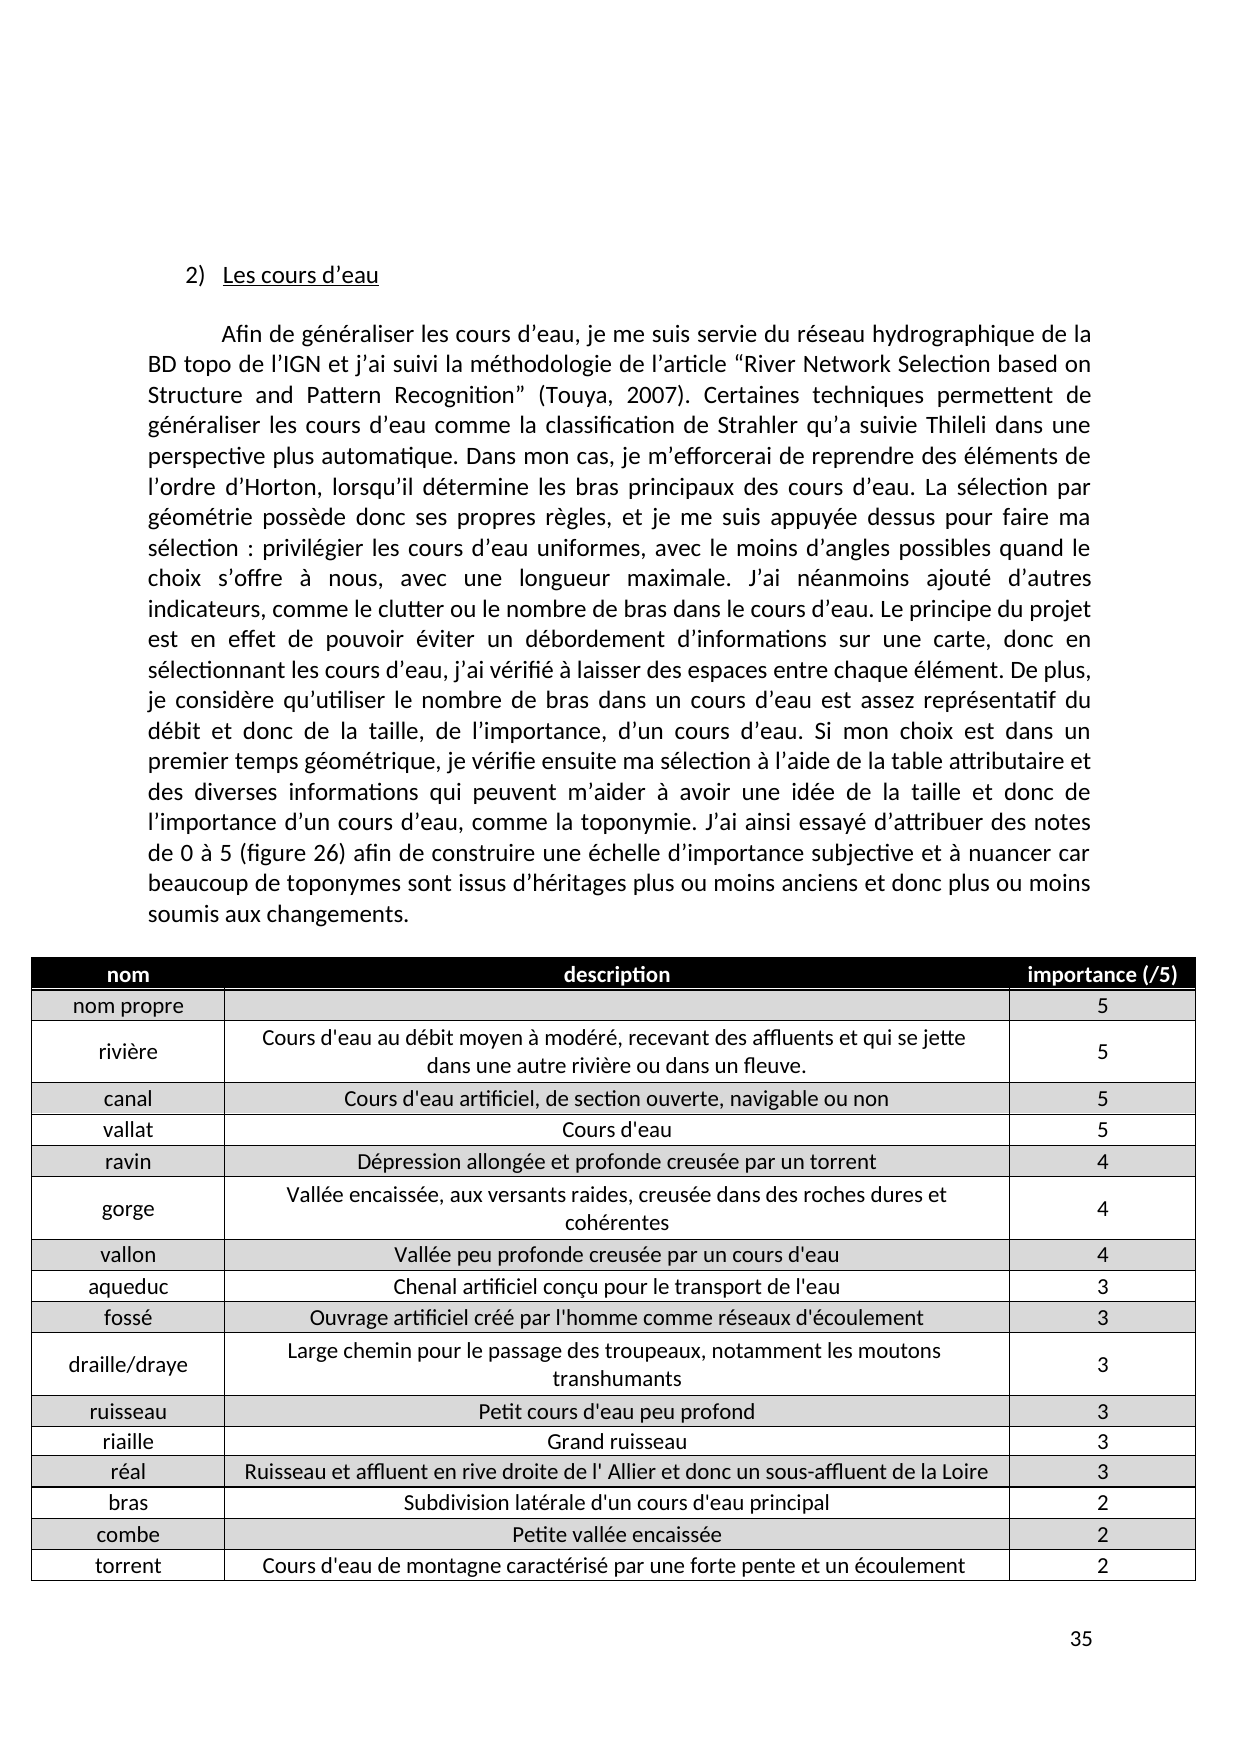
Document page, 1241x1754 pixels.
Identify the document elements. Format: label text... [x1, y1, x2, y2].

table_cell Cours d'eau au débit moyen à modéré, recevant des affluents et qui se jette dans une autre rivière ou dans un fleuve. [225, 1021, 1009, 1082]
table_cell 3 [1010, 1396, 1195, 1426]
table_cell 3 [1010, 1333, 1195, 1395]
table_cell Large chemin pour le passage des troupeaux, notamment les moutons transhumants [225, 1333, 1009, 1395]
table_cell 2 [1010, 1488, 1195, 1518]
table_cell [225, 991, 1009, 1020]
table_cell 4 [1010, 1177, 1195, 1238]
table_cell ravin [32, 1146, 224, 1176]
table_cell 2 [1010, 1550, 1195, 1580]
table_cell 2 [1010, 1519, 1195, 1549]
table_cell ruisseau [32, 1396, 224, 1426]
table_cell réal [32, 1456, 224, 1486]
table_cell Cours d'eau [225, 1115, 1009, 1145]
table_cell 5 [1010, 991, 1195, 1020]
table_cell riaille [32, 1427, 224, 1455]
table_cell Dépression allongée et profonde creusée par un torrent [225, 1146, 1009, 1176]
table_cell 3 [1010, 1302, 1195, 1332]
table_cell 3 [1010, 1456, 1195, 1486]
table_cell 3 [1010, 1427, 1195, 1455]
table_cell Petit cours d'eau peu profond [225, 1396, 1009, 1426]
table_cell 3 [1010, 1271, 1195, 1301]
table_cell 5 [1010, 1083, 1195, 1113]
table_cell Ruisseau et affluent en rive droite de l' Allier et donc un sous-affluent de la Loire [225, 1456, 1009, 1486]
table_cell 5 [1010, 1021, 1195, 1082]
table_cell 5 [1010, 1115, 1195, 1145]
table_cell Ouvrage artificiel créé par l'homme comme réseaux d'écoulement [225, 1302, 1009, 1332]
table_cell vallon [32, 1240, 224, 1270]
table_cell Petite vallée encaissée [225, 1519, 1009, 1549]
table_header importance (/5) [1010, 959, 1195, 988]
table_cell Subdivision latérale d'un cours d'eau principal [225, 1488, 1009, 1518]
table_cell torrent [32, 1550, 224, 1580]
table_cell nom propre [32, 991, 224, 1020]
table_cell fossé [32, 1302, 224, 1332]
table_cell bras [32, 1488, 224, 1518]
text Afin de généraliser les cours d’eau, je me suis servie du réseau hydrographique de la BD topo de l’IGN et j’ai suivi la méthodologie de l’article “River Network Selection based on Structure and Pattern Recognition” (Touya, 2007). Certaines techniques permettent de généraliser les cours d’eau comme la classification de Strahler qu’a suivie Thileli dans une perspective plus automatique. Dans mon cas, je m’efforcerai de reprendre des éléments de l’ordre d’Horton, lorsqu’il détermine les bras principaux des cours d’eau. La sélection par géométrie possède donc ses propres règles, et je me suis appuyée dessus pour faire ma sélection : privilégier les cours d’eau uniformes, avec le moins d’angles possibles quand le choix s’offre à nous, avec une longueur maximale. J’ai néanmoins ajouté d’autres indicateurs, comme le clutter ou le nombre de bras dans le cours d’eau. Le principe du projet est en effet de pouvoir éviter un débordement d’informations sur une carte, donc en sélectionnant les cours d’eau, j’ai vérifié à laisser des espaces entre chaque élément. De plus, je considère qu’utiliser le nombre de bras dans un cours d’eau est assez représentatif du débit et donc de la taille, de l’importance, d’un cours d’eau. Si mon choix est dans un premier temps géométrique, je vérifie ensuite ma sélection à l’aide de la table attributaire et des diverses informations qui peuvent m’aider à avoir une idée de la taille et donc de l’importance d’un cours d’eau, comme la toponymie. J’ai ainsi essayé d’attribuer des notes de 0 à 5 (figure 26) afin de construire une échelle d’importance subjective et à nuancer car beaucoup de toponymes sont issus d’héritages plus ou moins anciens et donc plus ou moins soumis aux changements. [148, 318, 1093, 928]
table_cell Vallée encaissée, aux versants raides, creusée dans des roches dures et cohérentes [225, 1177, 1009, 1238]
table_header description [225, 959, 1009, 988]
table_cell 4 [1010, 1240, 1195, 1270]
table_cell vallat [32, 1115, 224, 1145]
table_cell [225, 1550, 1009, 1580]
table_cell Cours d'eau artificiel, de section ouverte, navigable ou non [225, 1083, 1009, 1113]
table_cell 4 [1010, 1146, 1195, 1176]
subtitle Les cours d’eau [185, 259, 1093, 289]
table_cell Vallée peu profonde creusée par un cours d'eau [225, 1240, 1009, 1270]
table_cell Chenal artificiel conçu pour le transport de l'eau [225, 1271, 1009, 1301]
table_cell gorge [32, 1177, 224, 1238]
table_cell canal [32, 1083, 224, 1113]
table_cell combe [32, 1519, 224, 1549]
table_cell Grand ruisseau [225, 1427, 1009, 1455]
table_header nom [32, 959, 224, 988]
table_cell rivière [32, 1021, 224, 1082]
table_cell aqueduc [32, 1271, 224, 1301]
table_cell draille/draye [32, 1333, 224, 1395]
